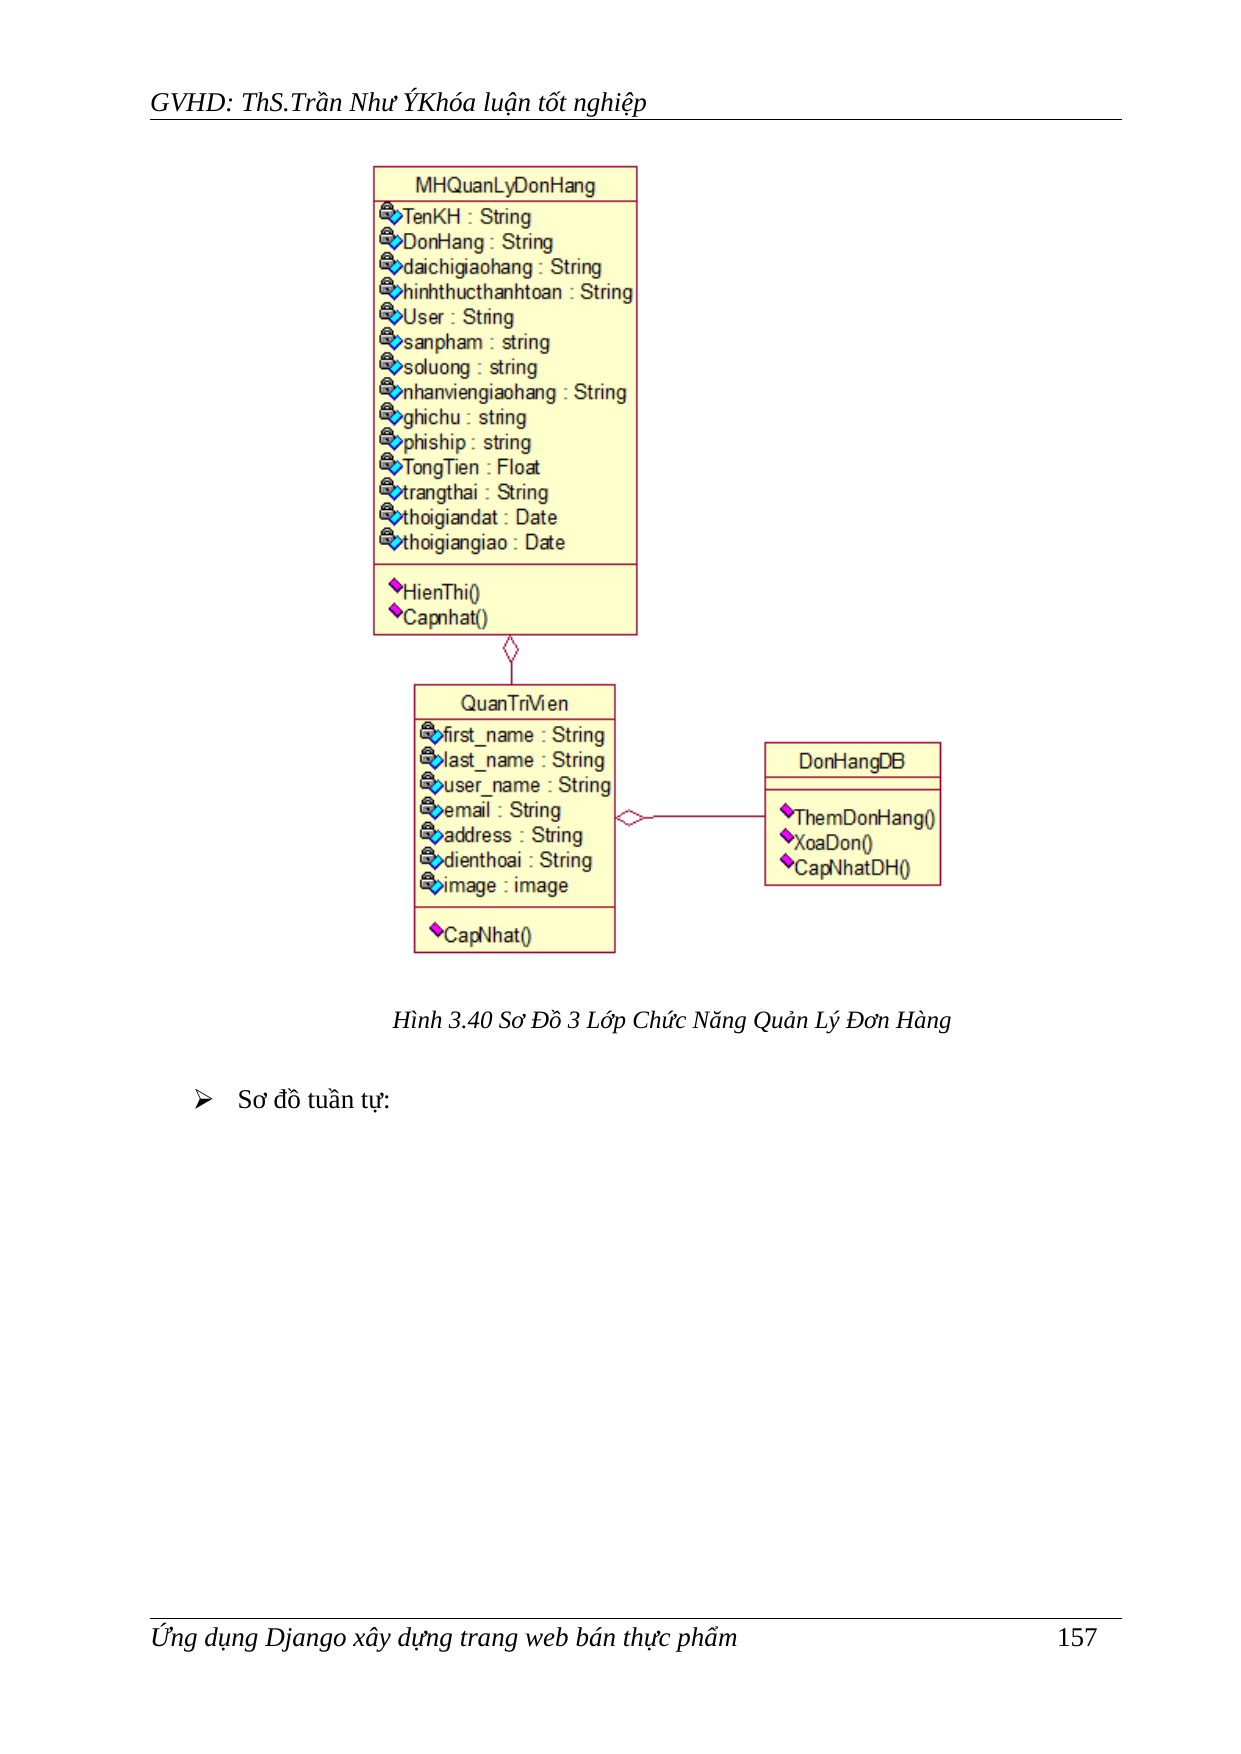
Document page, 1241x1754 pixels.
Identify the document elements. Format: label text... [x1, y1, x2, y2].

picture [339, 150, 976, 977]
text Hình 3.40 Sơ Đồ 3 Lớp Chức Năng Quản Lý Đơn Hàng [150, 1005, 1122, 1033]
list Sơ đồ tuần tự: [194, 1069, 1122, 1124]
